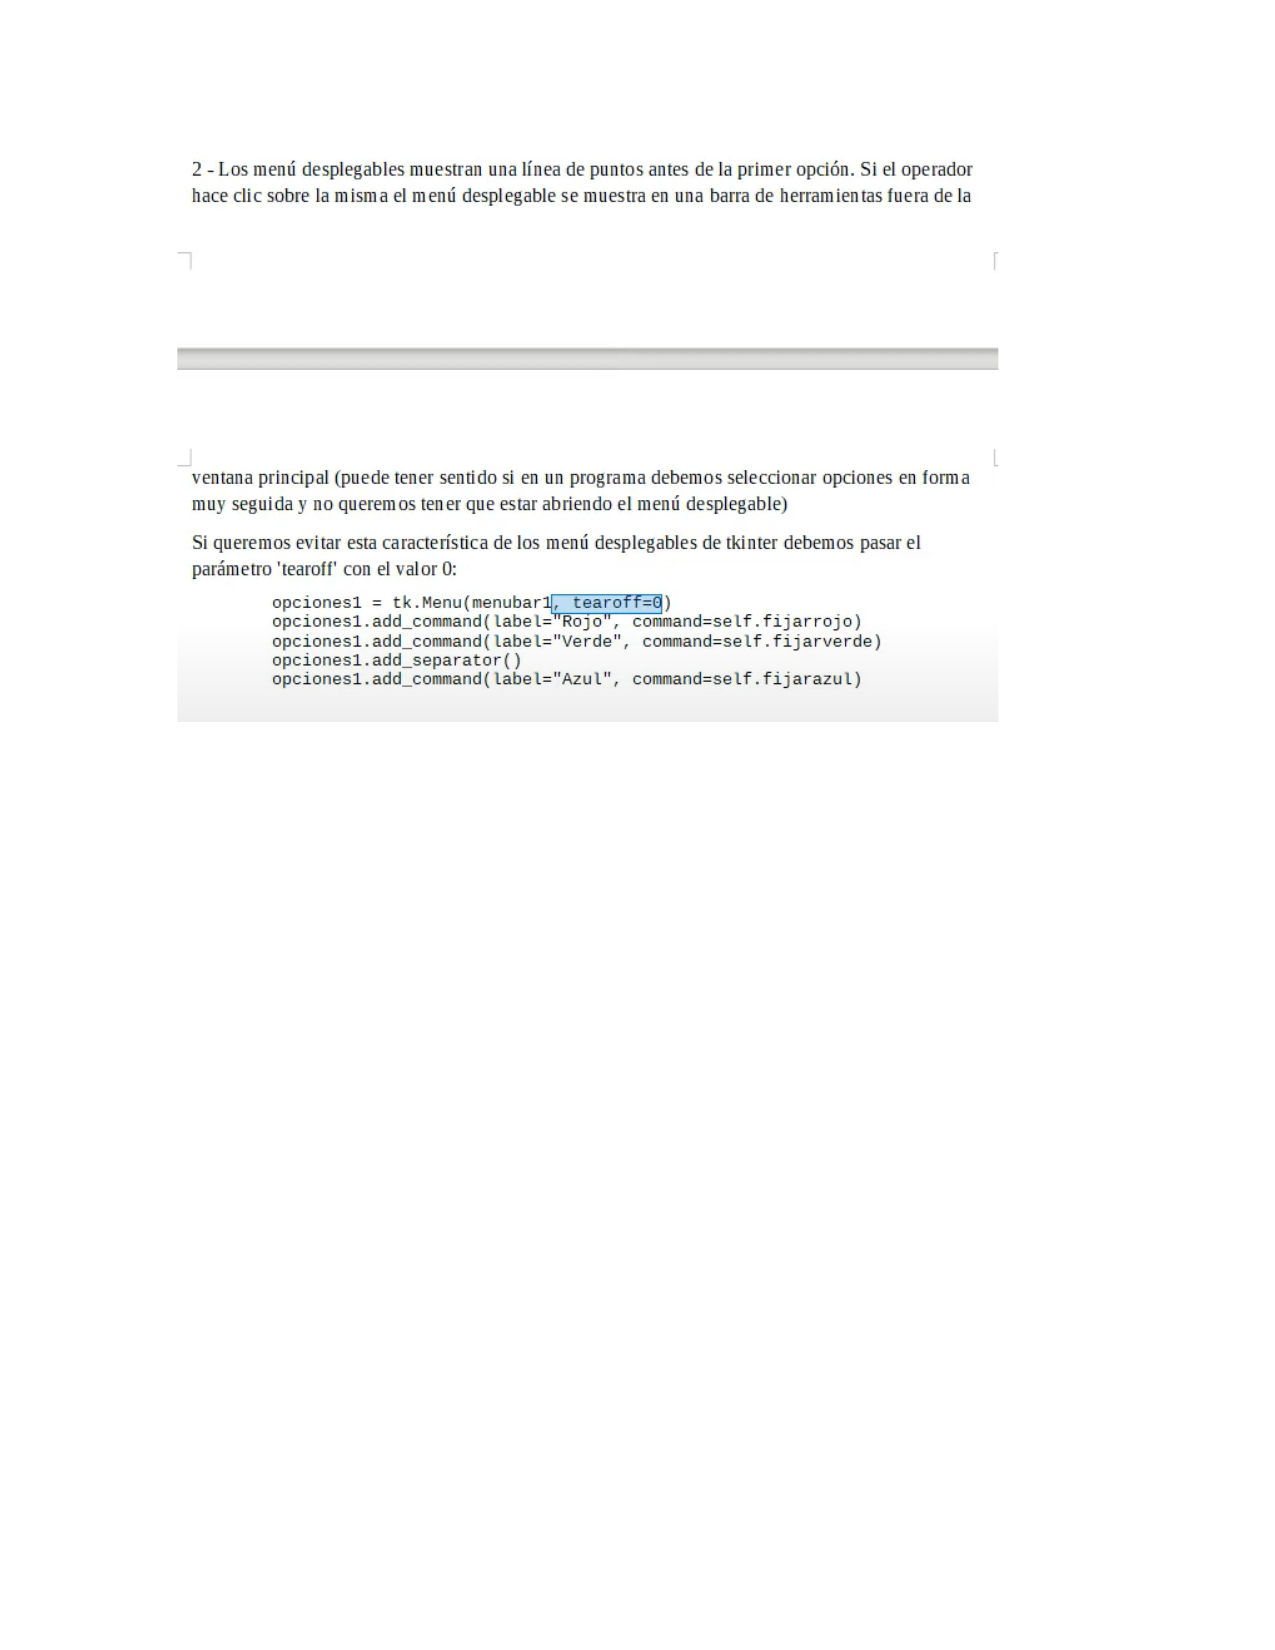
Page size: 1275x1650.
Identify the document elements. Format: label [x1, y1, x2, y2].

picture [177, 147, 999, 722]
